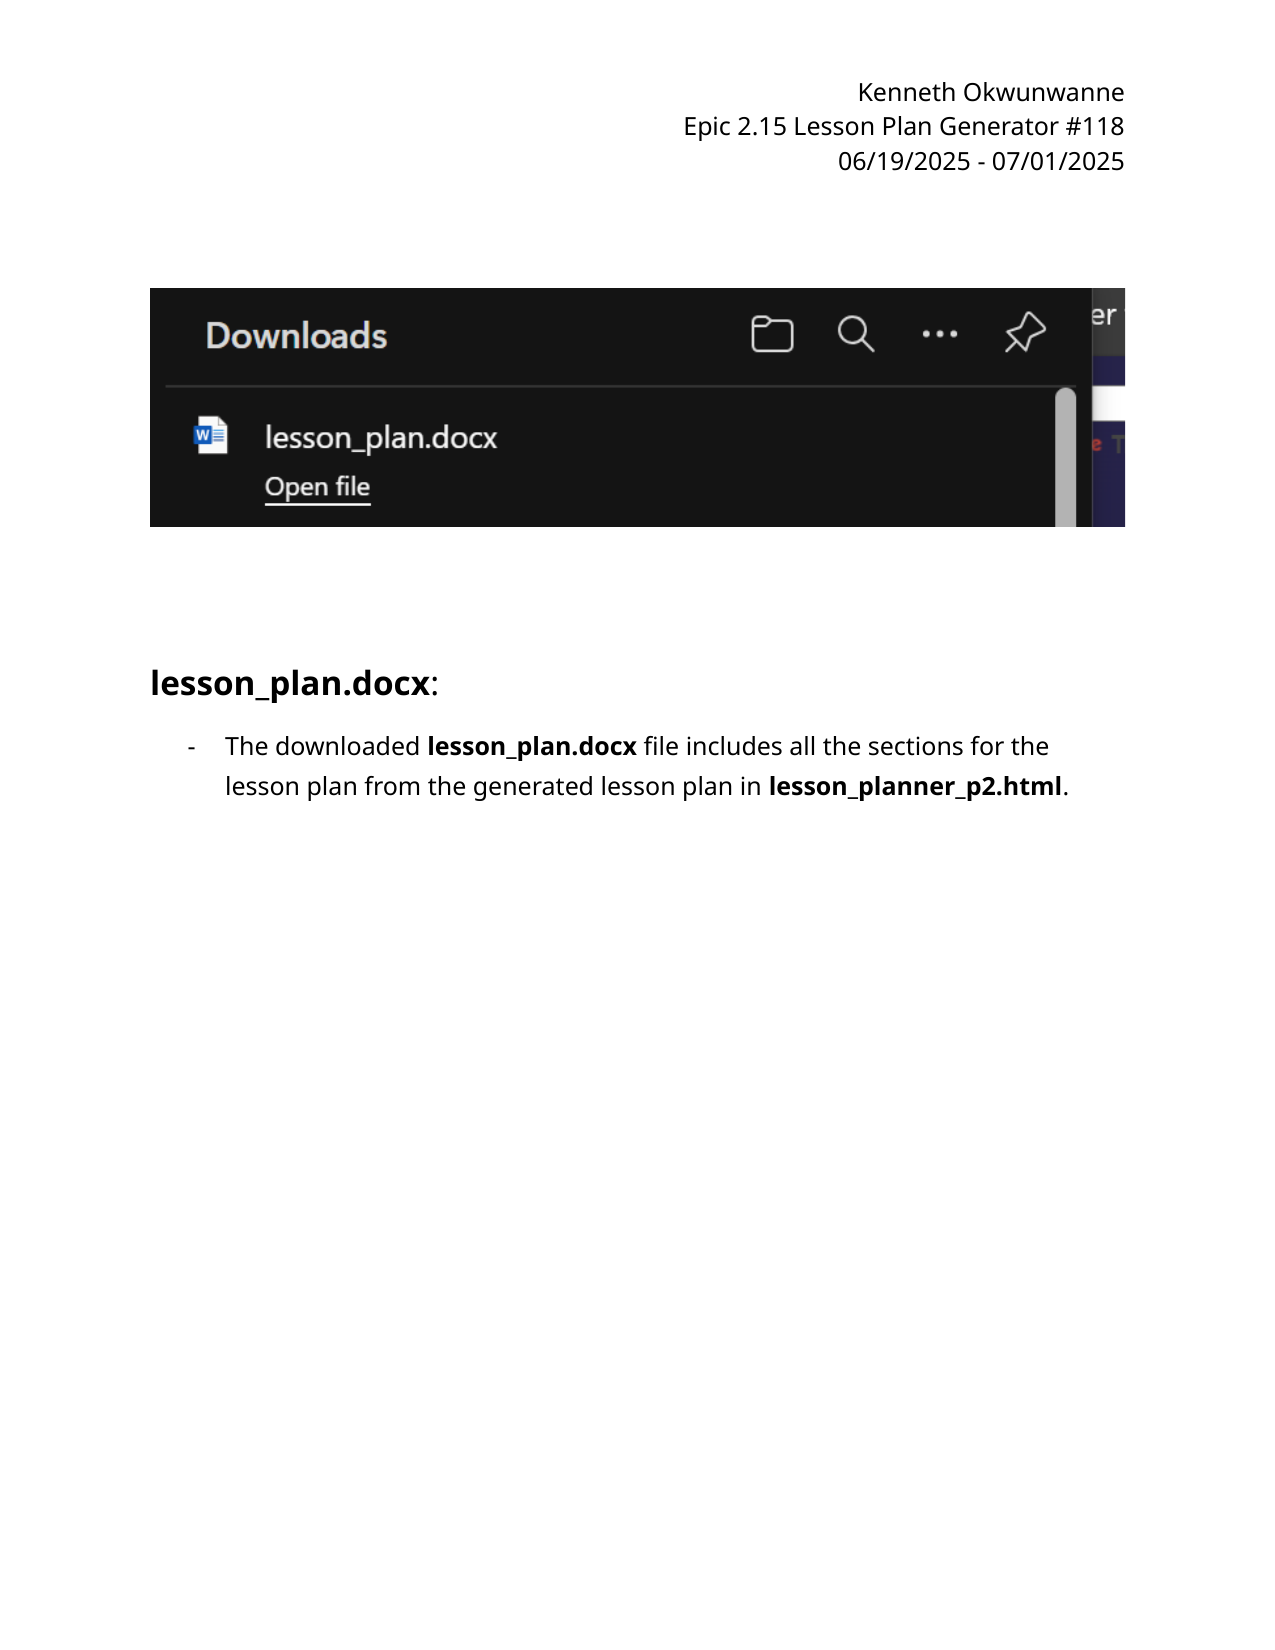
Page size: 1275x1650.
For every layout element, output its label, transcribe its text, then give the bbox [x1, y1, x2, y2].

list The downloaded lesson_plan.docx file includes all the sections for the lesson plan from the generated lesson plan in lesson_planner_p2.html. [187, 729, 1125, 802]
text lesson_plan.docx: [150, 660, 1125, 706]
picture [150, 288, 1125, 527]
